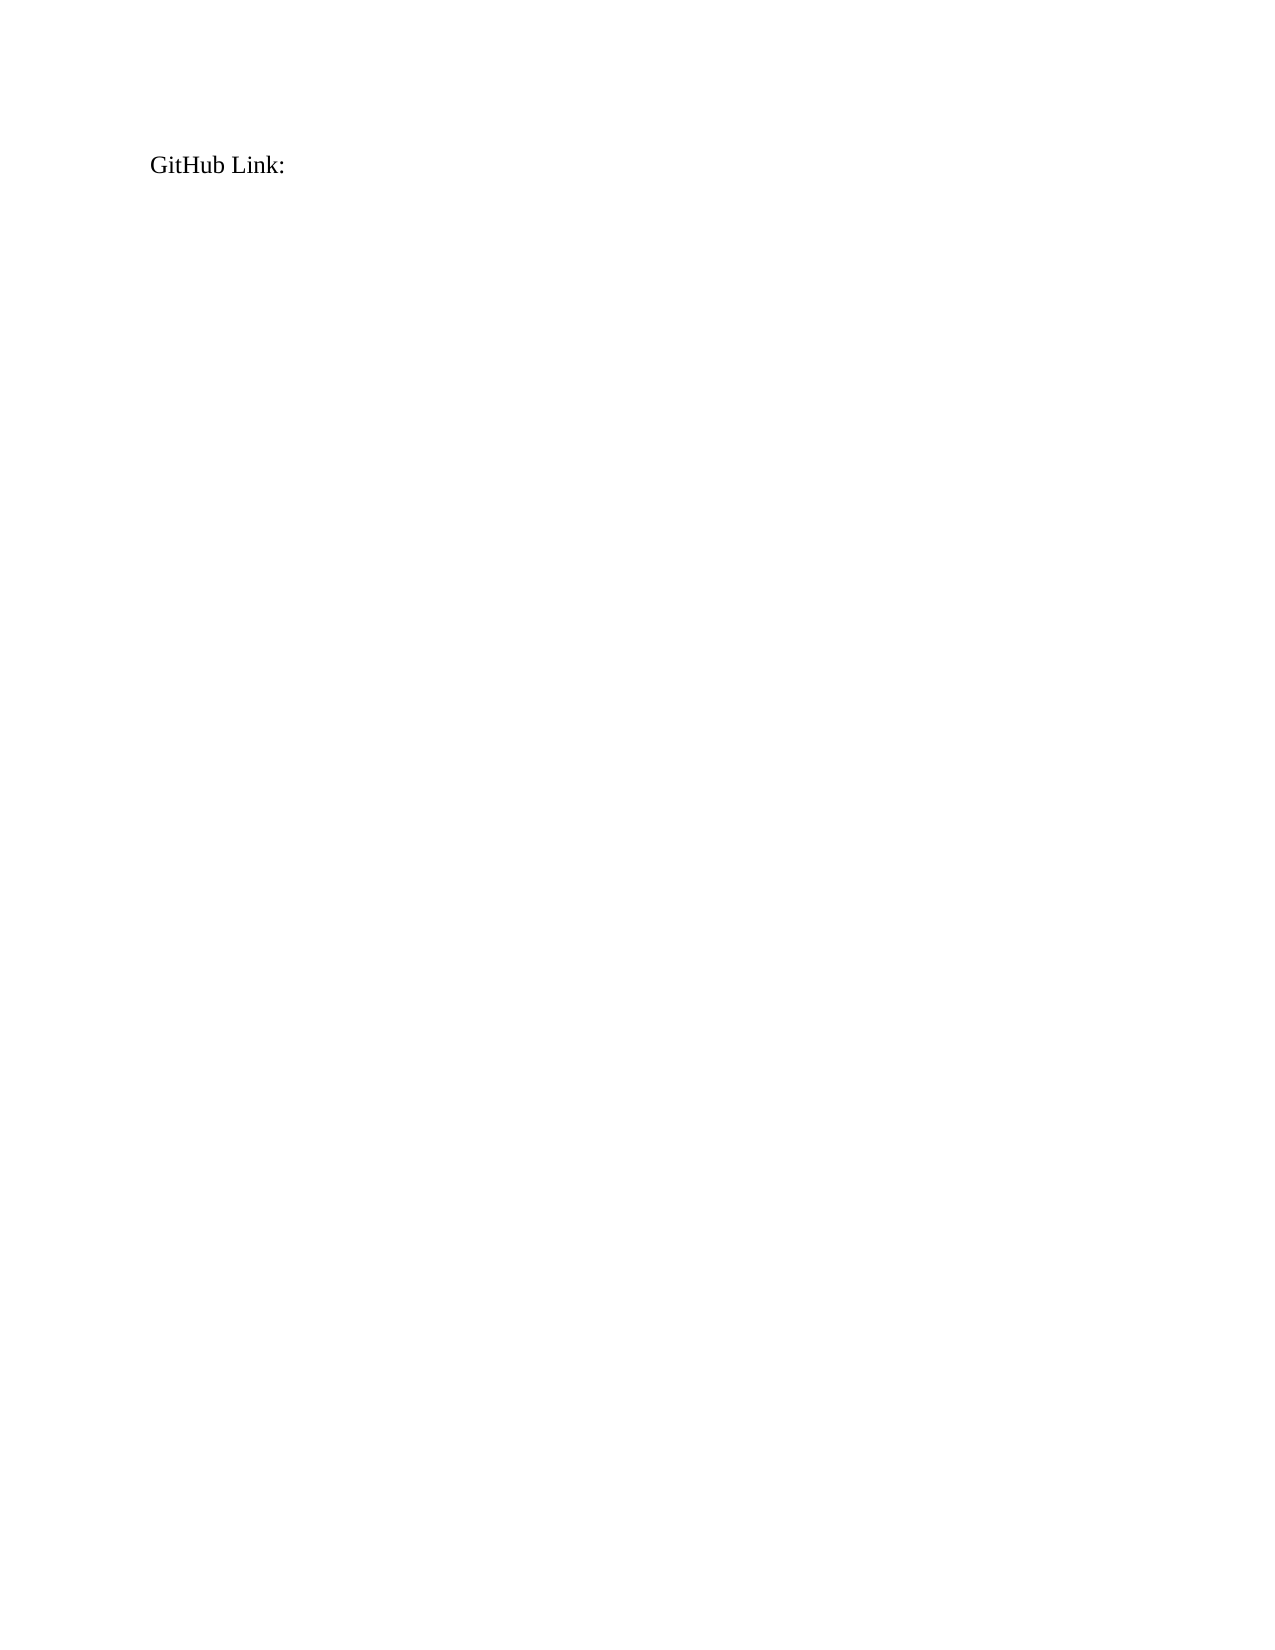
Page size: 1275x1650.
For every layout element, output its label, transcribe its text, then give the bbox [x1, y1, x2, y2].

text GitHub Link: [150, 150, 1125, 179]
